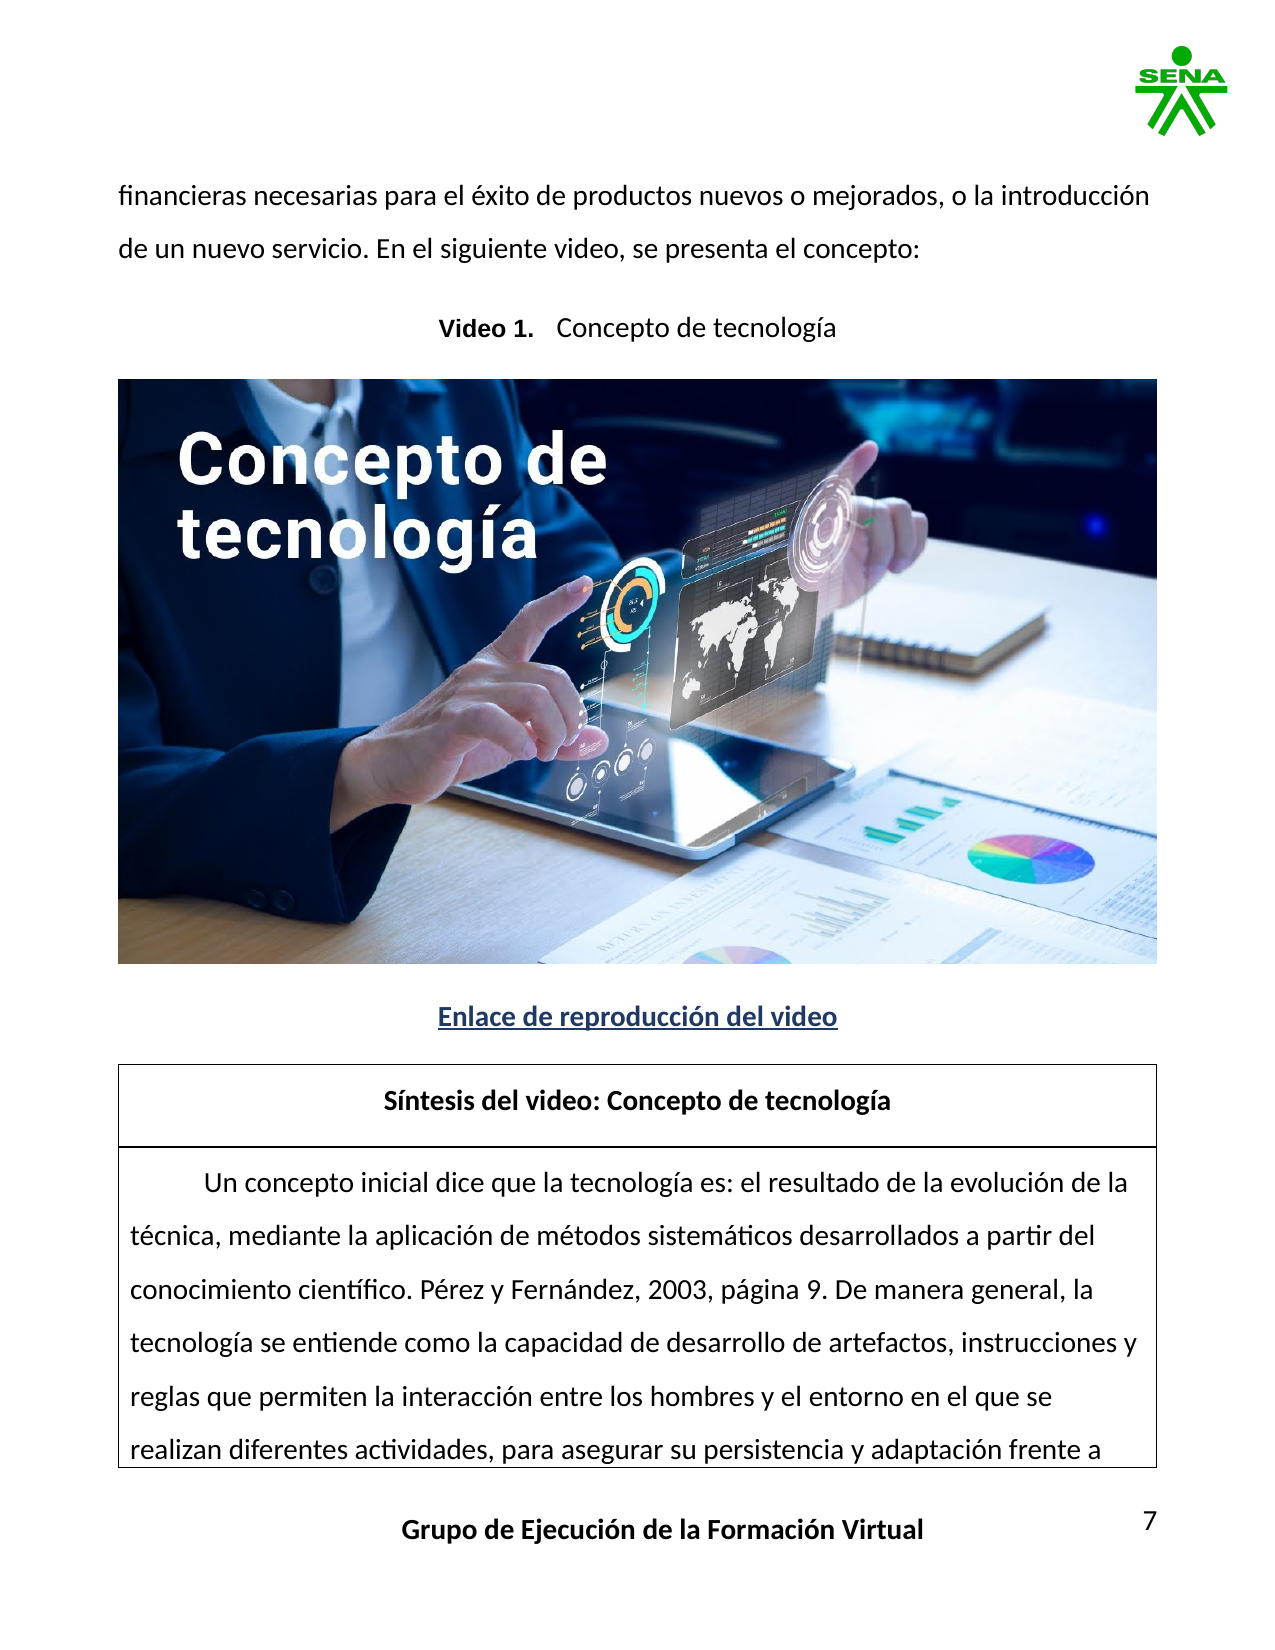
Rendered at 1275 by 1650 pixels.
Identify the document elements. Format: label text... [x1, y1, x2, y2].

picture [118, 379, 1157, 964]
text Enlace de reproducción del video [118, 998, 1157, 1033]
text Concepto de tecnología [118, 309, 1157, 345]
table_header Síntesis del video: Concepto de tecnología [119, 1065, 1156, 1146]
picture [1135, 46, 1228, 136]
